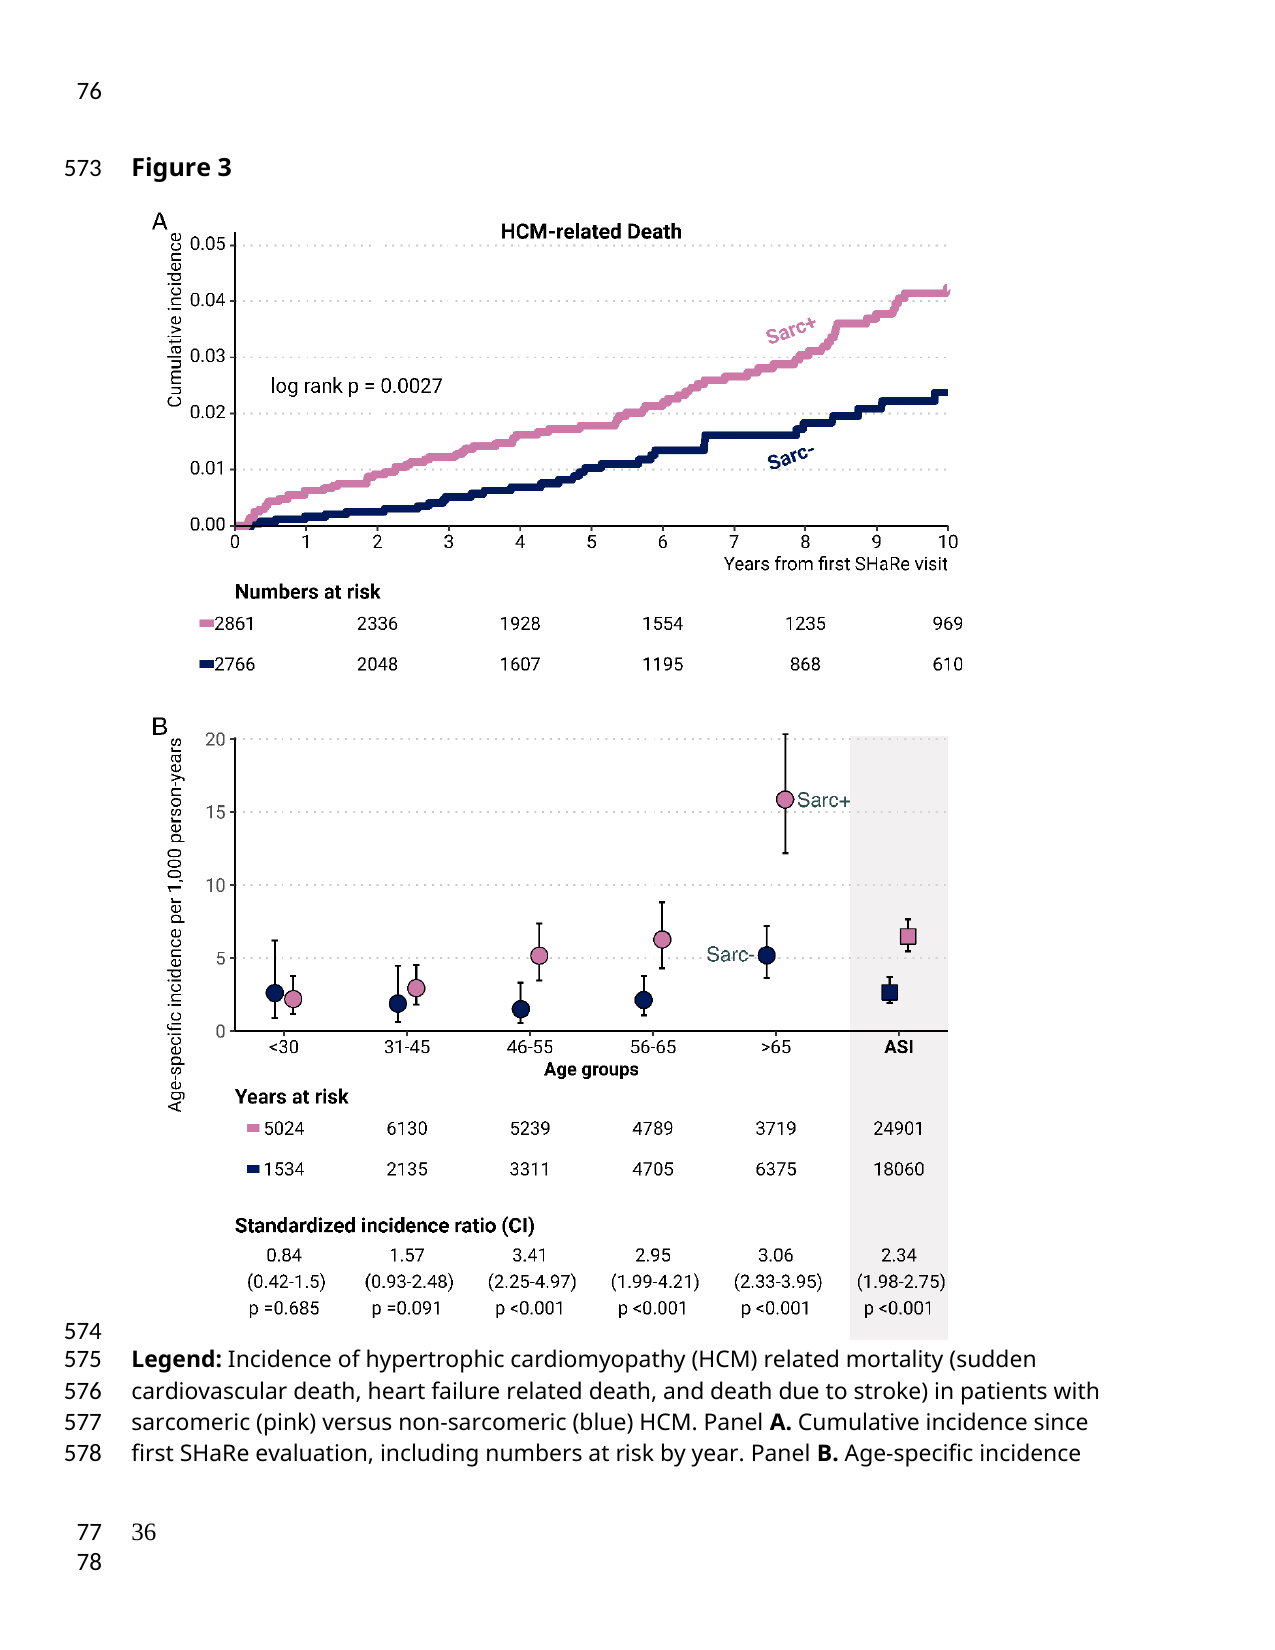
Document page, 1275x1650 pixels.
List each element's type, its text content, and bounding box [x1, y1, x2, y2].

picture [131, 189, 968, 1340]
text Figure 3 [131, 150, 1125, 184]
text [131, 1343, 1125, 1468]
